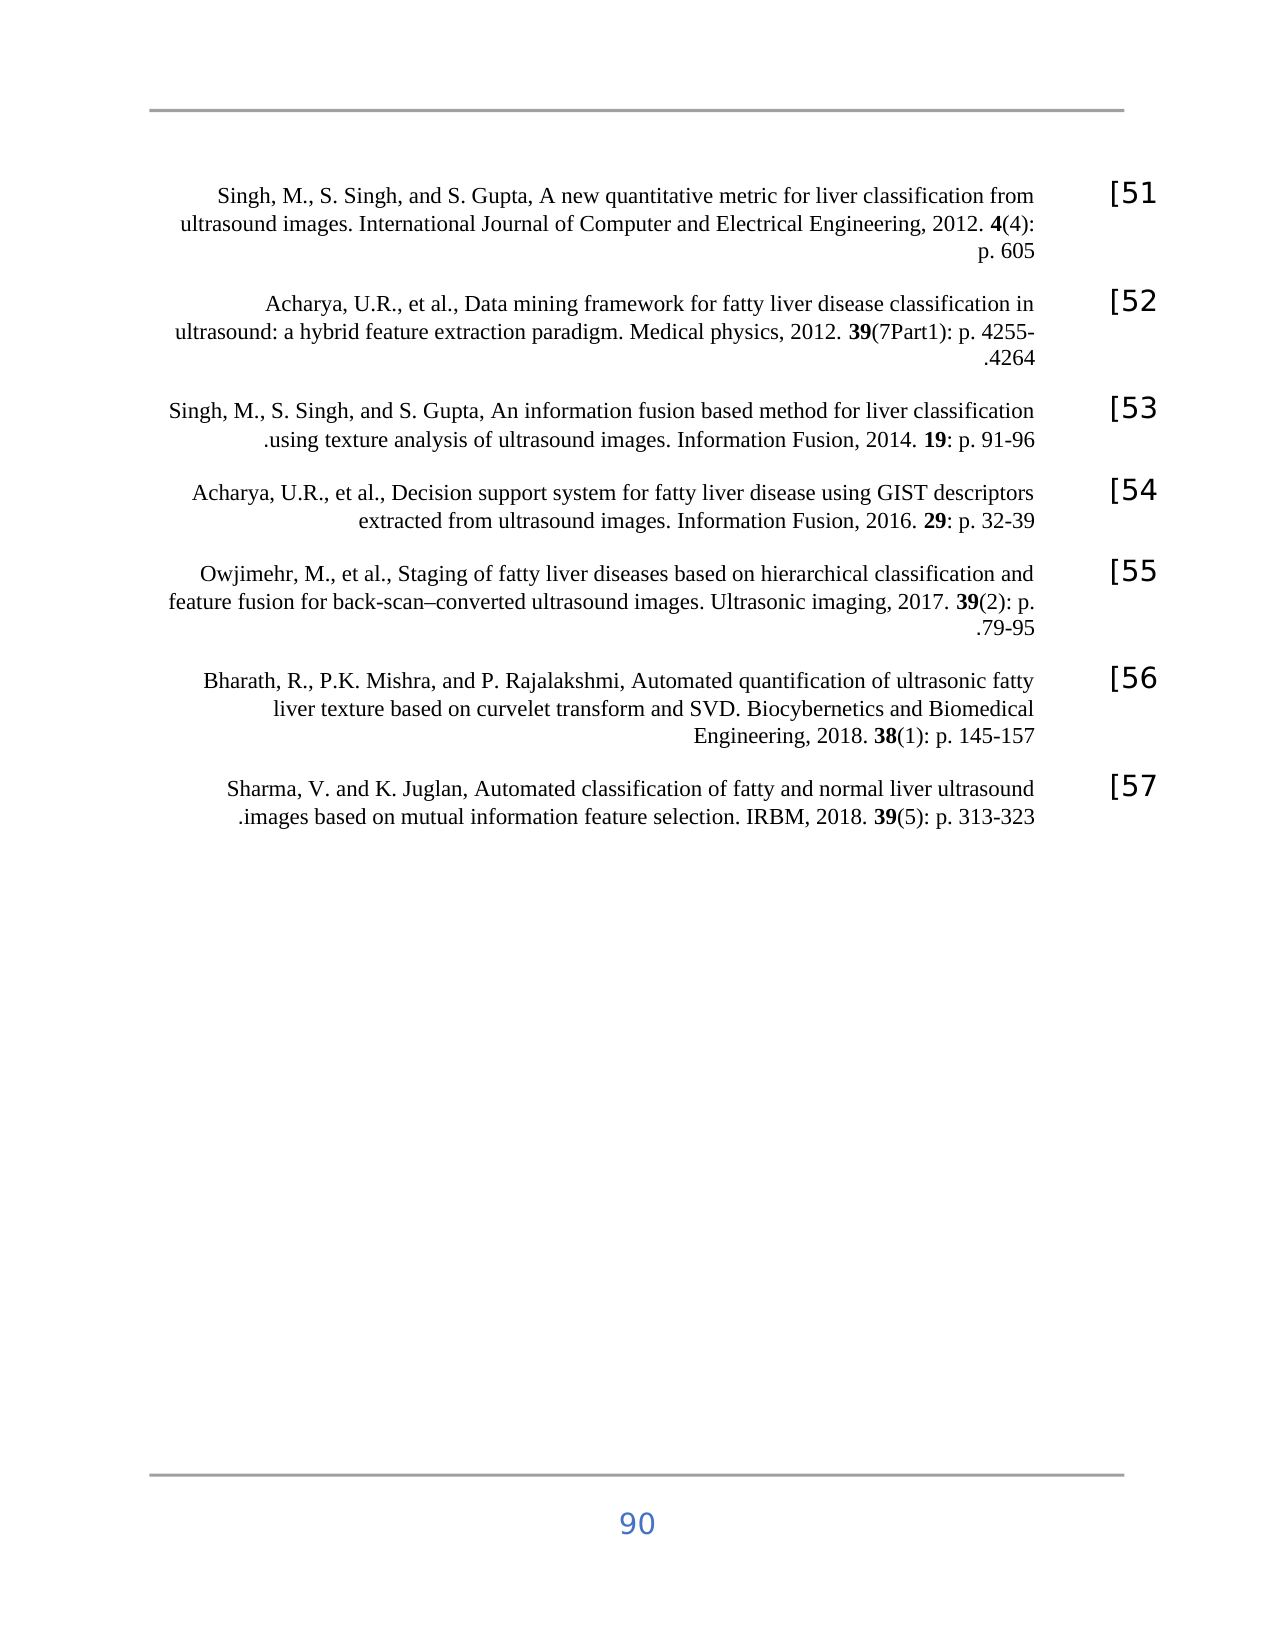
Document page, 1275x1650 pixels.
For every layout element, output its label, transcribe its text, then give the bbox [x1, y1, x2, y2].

table_cell Bharath, R., P.K. Mishra, and P. Rajalakshmi, Automated quantification of ultrasonic fatty liver texture based on curvelet transform and SVD. Biocybernetics and Biomedical Engineering, 2018. 38(1): p. 145-157 [150, 662, 1124, 769]
table_cell Acharya, U.R., et al., Data mining framework for fatty liver disease classification in ultrasound: a hybrid feature extraction paradigm. Medical physics, 2012. 39(7Part1): p. 4255-4264. [150, 284, 1124, 392]
table_cell Singh, M., S. Singh, and S. Gupta, A new quantitative metric for liver classification from ultrasound images. International Journal of Computer and Electrical Engineering, 2012. 4(4): p. 605 [150, 176, 1124, 284]
table_cell Acharya, U.R., et al., Decision support system for fatty liver disease using GIST descriptors extracted from ultrasound images. Information Fusion, 2016. 29: p. 32-39 [150, 473, 1124, 554]
table_cell Singh, M., S. Singh, and S. Gupta, An information fusion based method for liver classification using texture analysis of ultrasound images. Information Fusion, 2014. 19: p. 91-96. [150, 392, 1124, 473]
table_cell Owjimehr, M., et al., Staging of fatty liver diseases based on hierarchical classification and feature fusion for back-scan–converted ultrasound images. Ultrasonic imaging, 2017. 39(2): p. 79-95. [150, 554, 1124, 662]
table_cell Sharma, V. and K. Juglan, Automated classification of fatty and normal liver ultrasound images based on mutual information feature selection. IRBM, 2018. 39(5): p. 313-323. [150, 769, 1124, 850]
